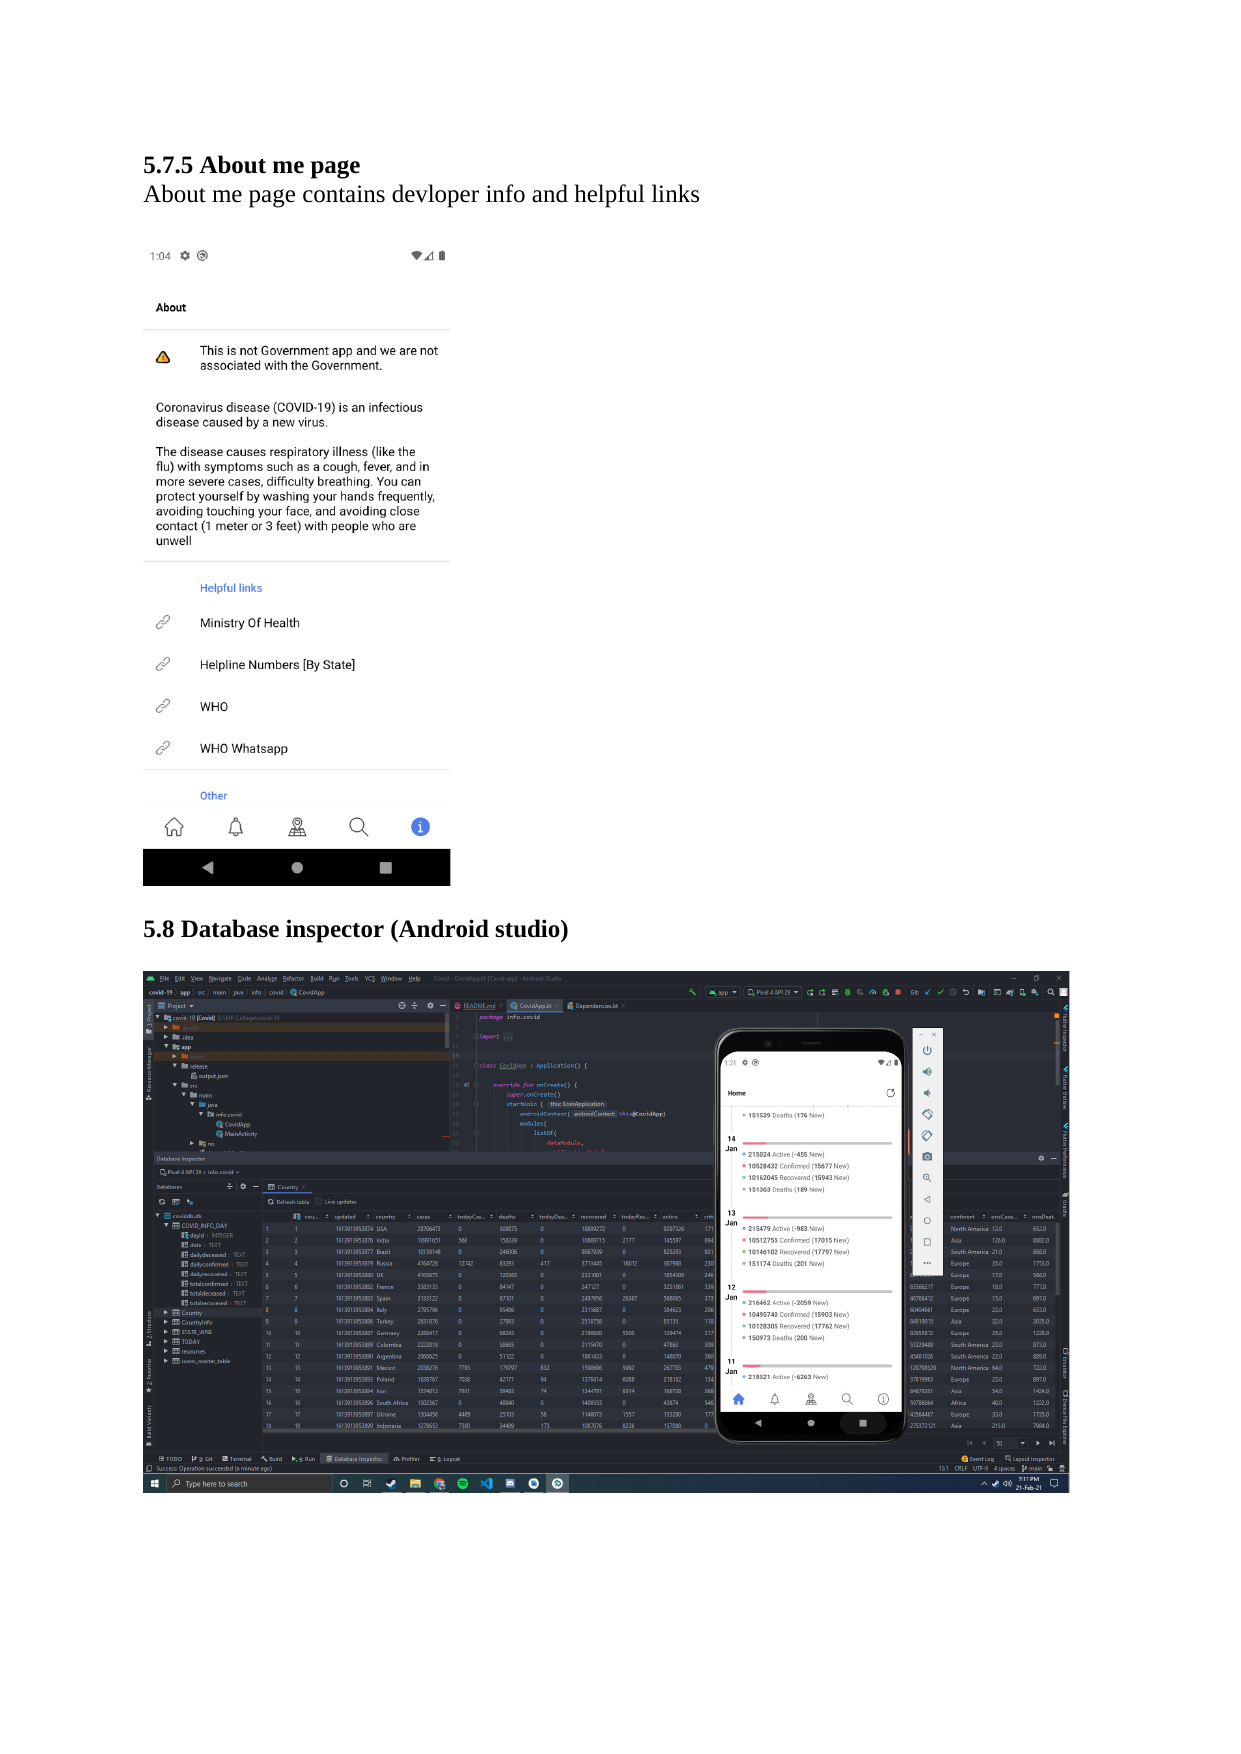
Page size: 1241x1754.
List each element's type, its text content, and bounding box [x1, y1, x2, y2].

text 5.7.5 About me page [143, 150, 1103, 179]
text About me page contains devloper info and helpful links [143, 179, 1103, 207]
picture [143, 236, 451, 886]
text 5.8 Database inspector (Android studio) [143, 914, 1103, 943]
picture [143, 971, 1070, 1493]
